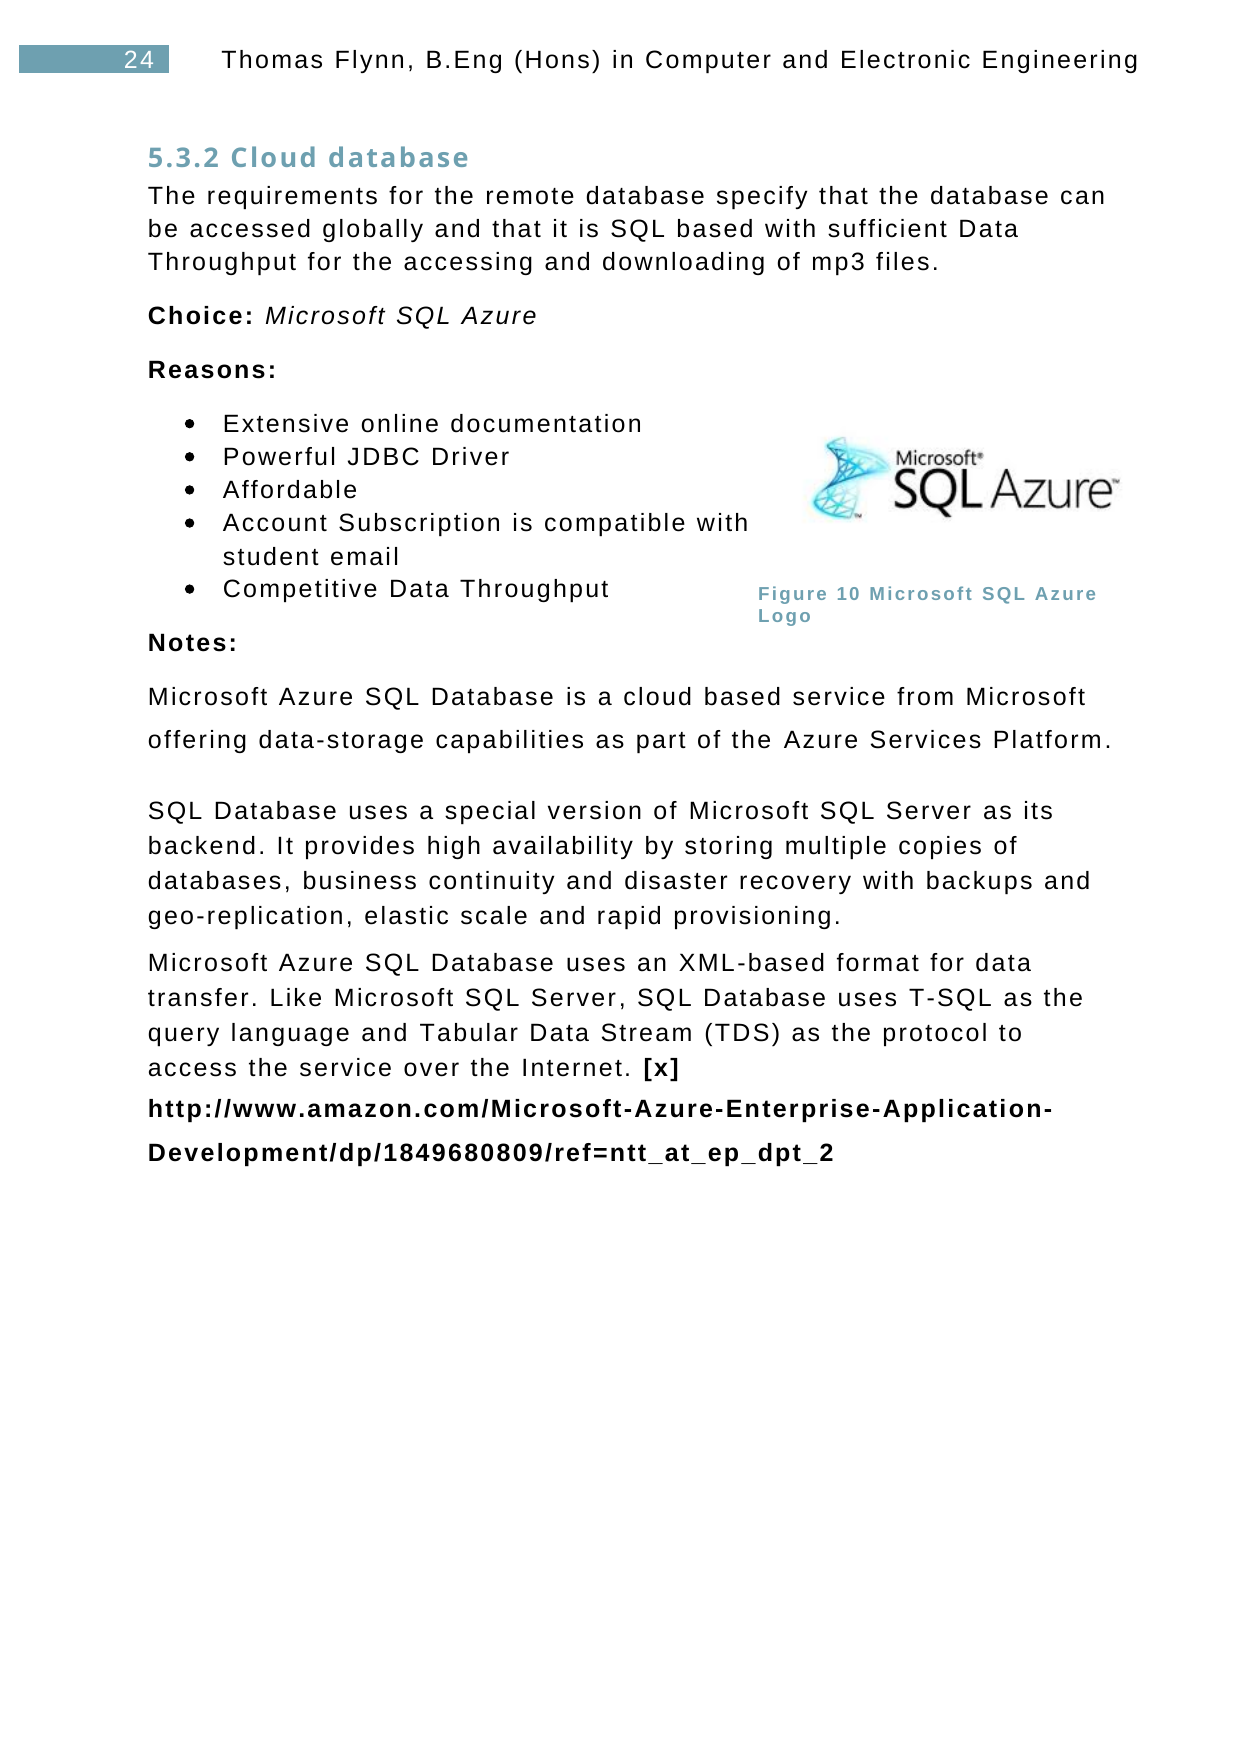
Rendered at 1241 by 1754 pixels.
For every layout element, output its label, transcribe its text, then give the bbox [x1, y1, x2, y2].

text SQL Database uses a special version of Microsoft SQL Server as its backend. It provides high availability by storing multiple copies of databases, business continuity and disaster recovery with backups and geo-replication, elastic scale and rapid provisioning. [148, 789, 1122, 929]
list Extensive online documentation [185, 409, 782, 438]
text Microsoft Azure SQL Database is a cloud based service from Microsoft offering data-storage capabilities as part of the Azure Services Platform. [148, 682, 1122, 754]
text Reasons: [148, 355, 1122, 384]
text Notes: [148, 628, 1122, 657]
list Powerful JDBC Driver [185, 442, 782, 471]
list Account Subscription is compatible with student email [185, 508, 782, 570]
list Competitive Data Throughput [185, 574, 782, 603]
text http://www.amazon.com/Microsoft-Azure-Enterprise-Application-Development/dp/1849680809/ref=ntt_at_ep_dpt_2 [148, 1094, 1122, 1166]
text The requirements for the remote database specify that the database can be accessed globally and that it is SQL based with sufficient Data Throughput for the accessing and downloading of mp3 files. [148, 181, 1122, 276]
picture [782, 374, 1157, 612]
text Choice: Microsoft SQL Azure [148, 301, 1122, 330]
subtitle 5.3.2 Cloud database [148, 139, 1122, 176]
text Microsoft Azure SQL Database uses an XML-based format for data transfer. Like Microsoft SQL Server, SQL Database uses T-SQL as the query language and Tabular Data Stream (TDS) as the protocol to access the service over the Internet. [x] [148, 942, 1122, 1082]
list Affordable [185, 475, 782, 504]
